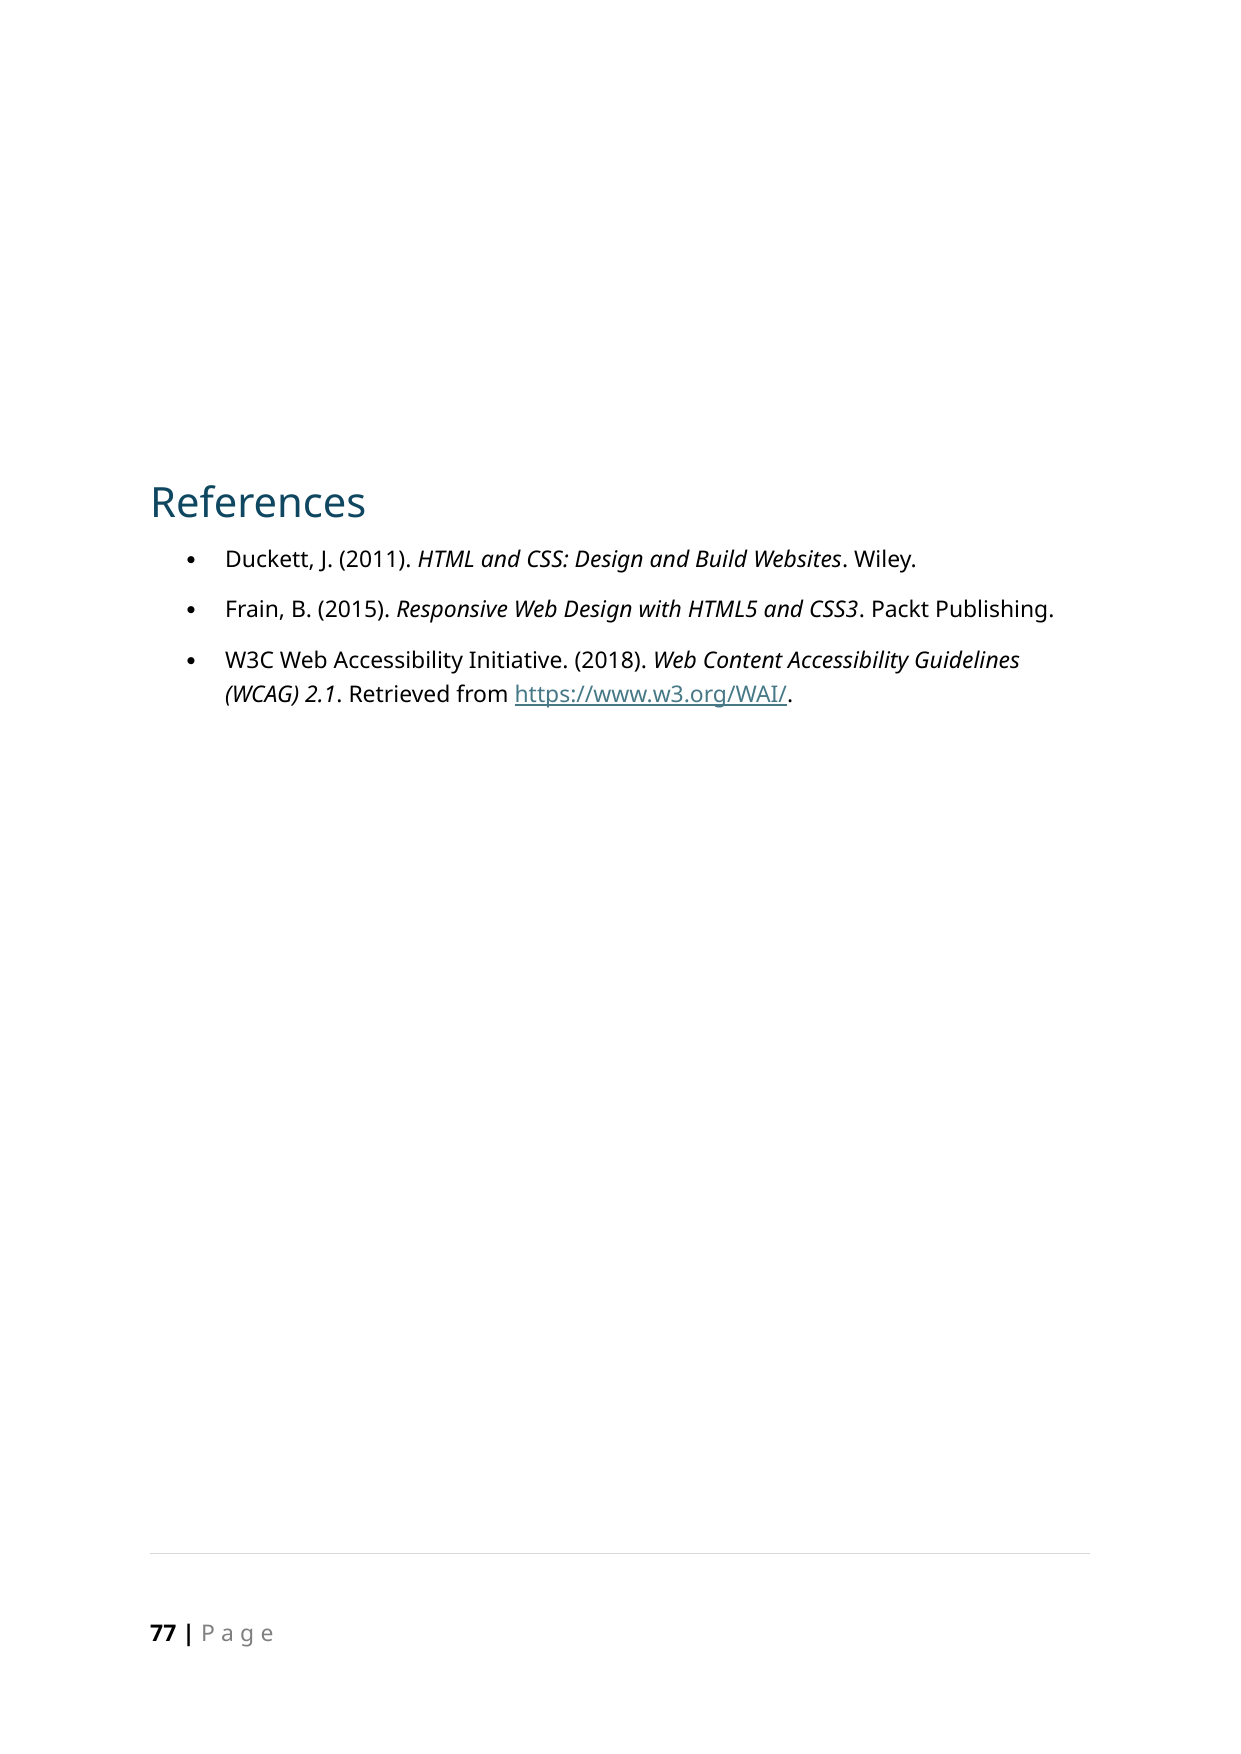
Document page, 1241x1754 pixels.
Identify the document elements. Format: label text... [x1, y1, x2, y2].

list Frain, B. (2015). Responsive Web Design with HTML5 and CSS3. Packt Publishing. [187, 593, 1090, 624]
subtitle References [150, 473, 1090, 530]
list Duckett, J. (2011). HTML and CSS: Design and Build Websites. Wiley. [187, 543, 1090, 574]
list W3C Web Accessibility Initiative. (2018). Web Content Accessibility Guidelines (WCAG) 2.1. Retrieved from https://www.w3.org/WAI/. [187, 644, 1090, 709]
